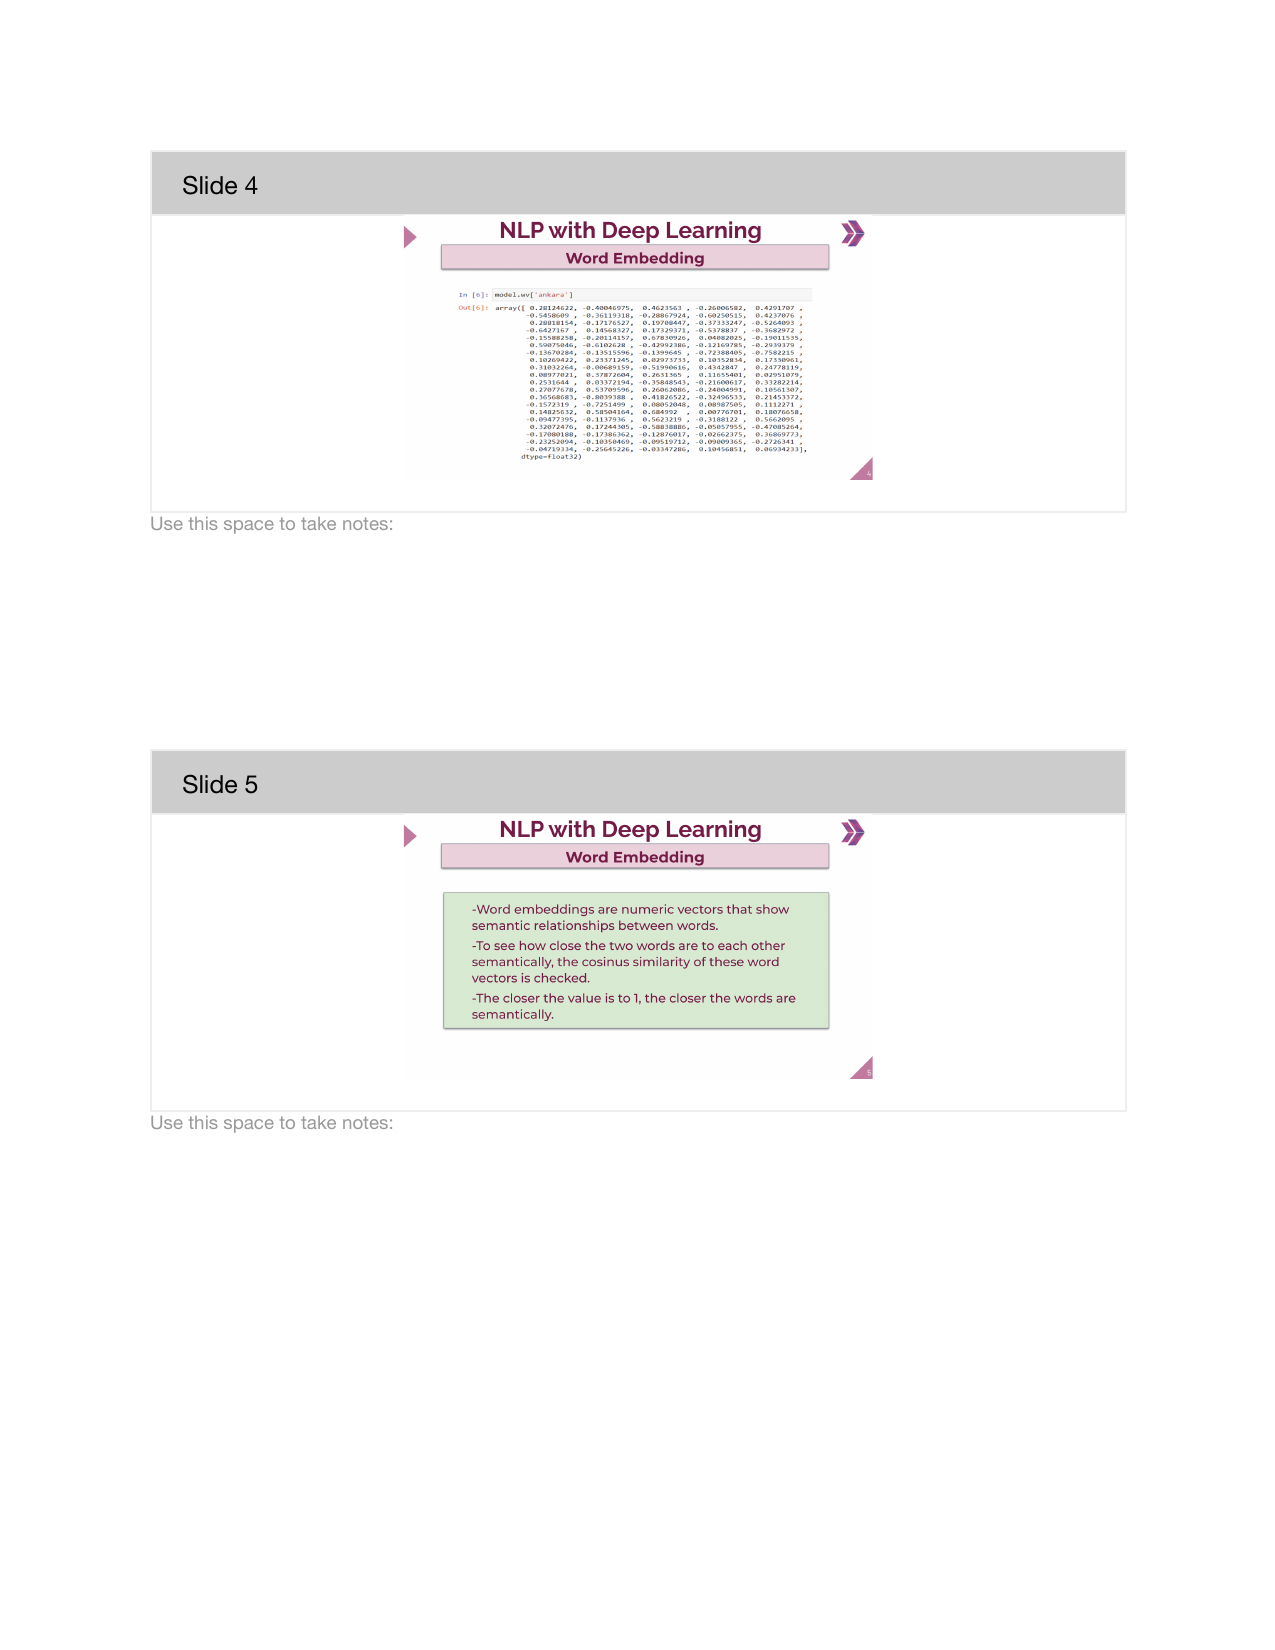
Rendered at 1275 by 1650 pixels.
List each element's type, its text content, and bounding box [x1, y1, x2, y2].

table_cell [152, 216, 1125, 511]
text Use this space to take notes: [150, 513, 1125, 536]
picture [403, 814, 873, 1079]
text Use this space to take notes: [150, 1112, 1125, 1135]
picture [403, 215, 873, 480]
table_cell [152, 815, 1125, 1110]
table_header Slide 4 [152, 152, 1125, 214]
table_header Slide 5 [152, 751, 1125, 813]
